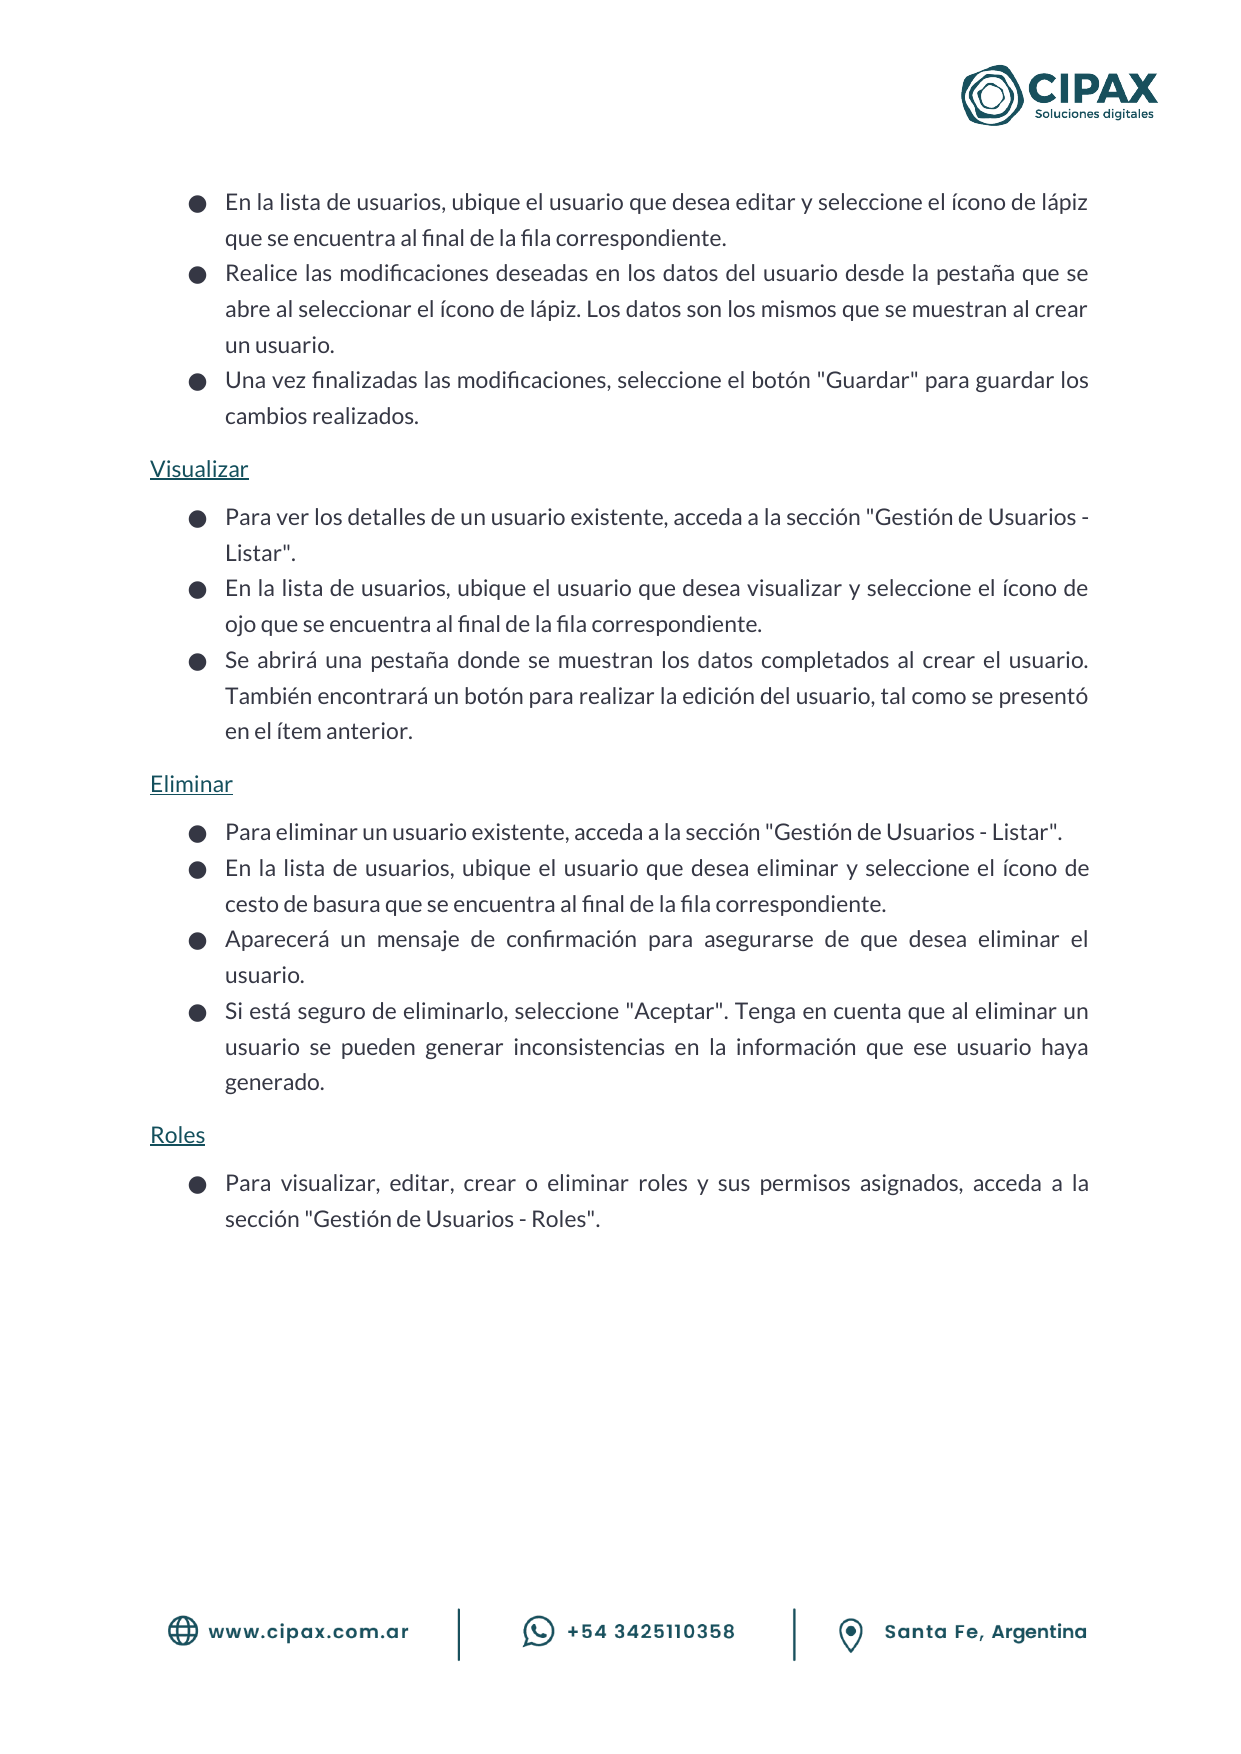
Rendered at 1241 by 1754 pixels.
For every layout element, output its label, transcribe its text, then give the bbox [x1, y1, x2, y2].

list Una vez finalizadas las modificaciones, seleccione el botón "Guardar" para guardar los cambios realizados. [187, 366, 1090, 429]
list En la lista de usuarios, ubique el usuario que desea editar y seleccione el ícono de lápiz que se encuentra al final de la fila correspondiente. [187, 188, 1090, 251]
list En la lista de usuarios, ubique el usuario que desea eliminar y seleccione el ícono de cesto de basura que se encuentra al final de la fila correspondiente. [187, 854, 1090, 917]
subtitle Eliminar [150, 769, 1090, 797]
subtitle Roles [150, 1120, 1090, 1148]
list En la lista de usuarios, ubique el usuario que desea visualizar y seleccione el ícono de ojo que se encuentra al final de la fila correspondiente. [187, 574, 1090, 637]
picture [0, 1589, 1241, 1679]
list Realice las modificaciones deseadas en los datos del usuario desde la pestaña que se abre al seleccionar el ícono de lápiz. Los datos son los mismos que se muestran al crear un usuario. [187, 259, 1090, 358]
picture [950, 57, 1169, 133]
list Se abrirá una pestaña donde se muestran los datos completados al crear el usuario. También encontrará un botón para realizar la edición del usuario, tal como se presentó en el ítem anterior. [187, 646, 1090, 745]
list Para eliminar un usuario existente, acceda a la sección "Gestión de Usuarios - Listar". [187, 818, 1090, 845]
list Para visualizar, editar, crear o eliminar roles y sus permisos asignados, acceda a la sección "Gestión de Usuarios - Roles". [187, 1169, 1090, 1232]
list Para ver los detalles de un usuario existente, acceda a la sección "Gestión de Usuarios - Listar". [187, 503, 1090, 566]
subtitle Visualizar [150, 454, 1090, 482]
list Si está seguro de eliminarlo, seleccione "Aceptar". Tenga en cuenta que al eliminar un usuario se pueden generar inconsistencias en la información que ese usuario haya generado. [187, 997, 1090, 1096]
list Aparecerá un mensaje de confirmación para asegurarse de que desea eliminar el usuario. [187, 925, 1090, 988]
